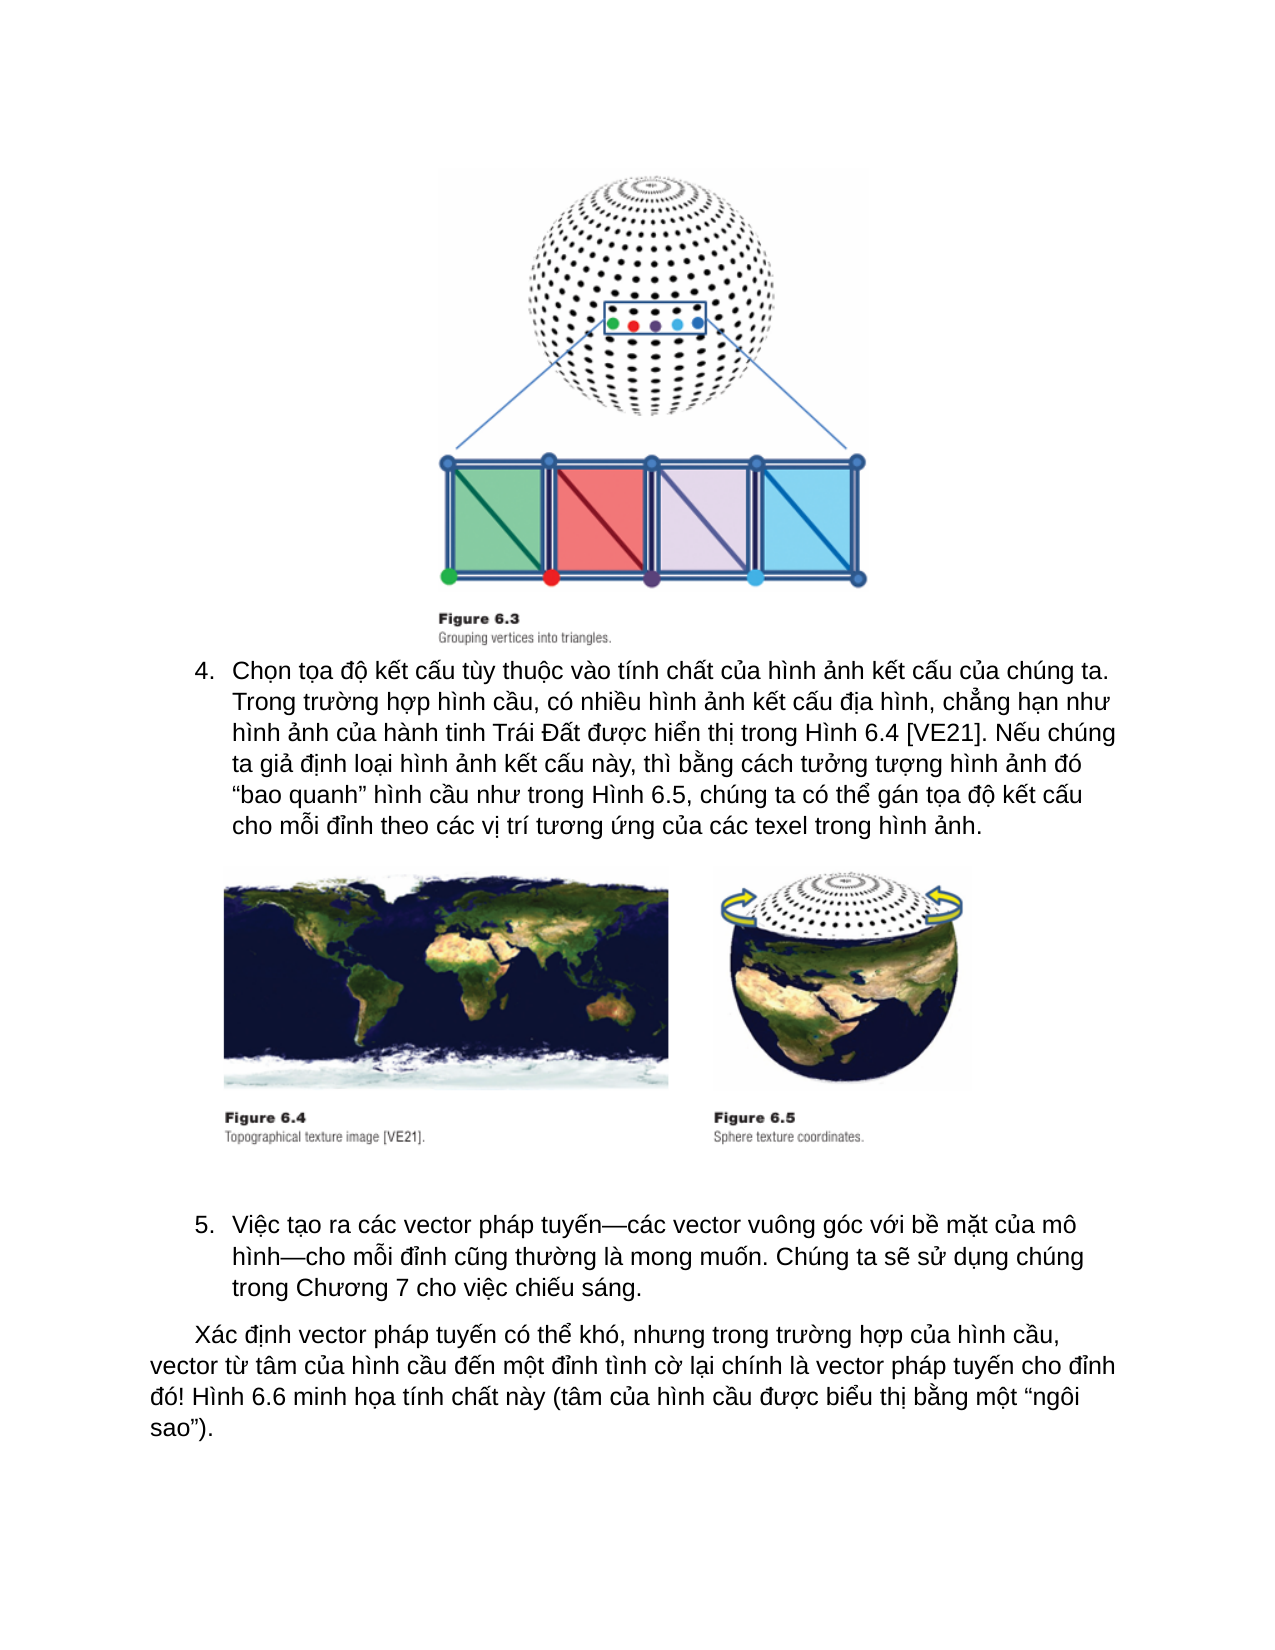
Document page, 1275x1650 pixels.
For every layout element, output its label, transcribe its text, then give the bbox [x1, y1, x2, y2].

text Xác định vector pháp tuyến có thể khó, nhưng trong trường hợp của hình cầu, vector từ tâm của hình cầu đến một đỉnh tình cờ lại chính là vector pháp tuyến cho đỉnh đó! Hình 6.6 minh họa tính chất này (tâm của hình cầu được biểu thị bằng một “ngôi sao”). [150, 1320, 1125, 1442]
list Chọn tọa độ kết cấu tùy thuộc vào tính chất của hình ảnh kết cấu của chúng ta. Trong trường hợp hình cầu, có nhiều hình ảnh kết cấu địa hình, chẳng hạn như hình ảnh của hành tinh Trái Đất được hiển thị trong Hình 6.4 [VE21]. Nếu chúng ta giả định loại hình ảnh kết cấu này, thì bằng cách tưởng tượng hình ảnh đó “bao quanh” hình cầu như trong Hình 6.5, chúng ta có thể gán tọa độ kết cấu cho mỗi đỉnh theo các vị trí tương ứng của các texel trong hình ảnh. [194, 656, 1125, 840]
list Việc tạo ra các vector pháp tuyến—các vector vuông góc với bề mặt của mô hình—cho mỗi đỉnh cũng thường là mong muốn. Chúng ta sẽ sử dụng chúng trong Chương 7 cho việc chiếu sáng. [194, 1210, 1125, 1301]
picture [367, 150, 990, 654]
picture [194, 858, 1009, 1192]
